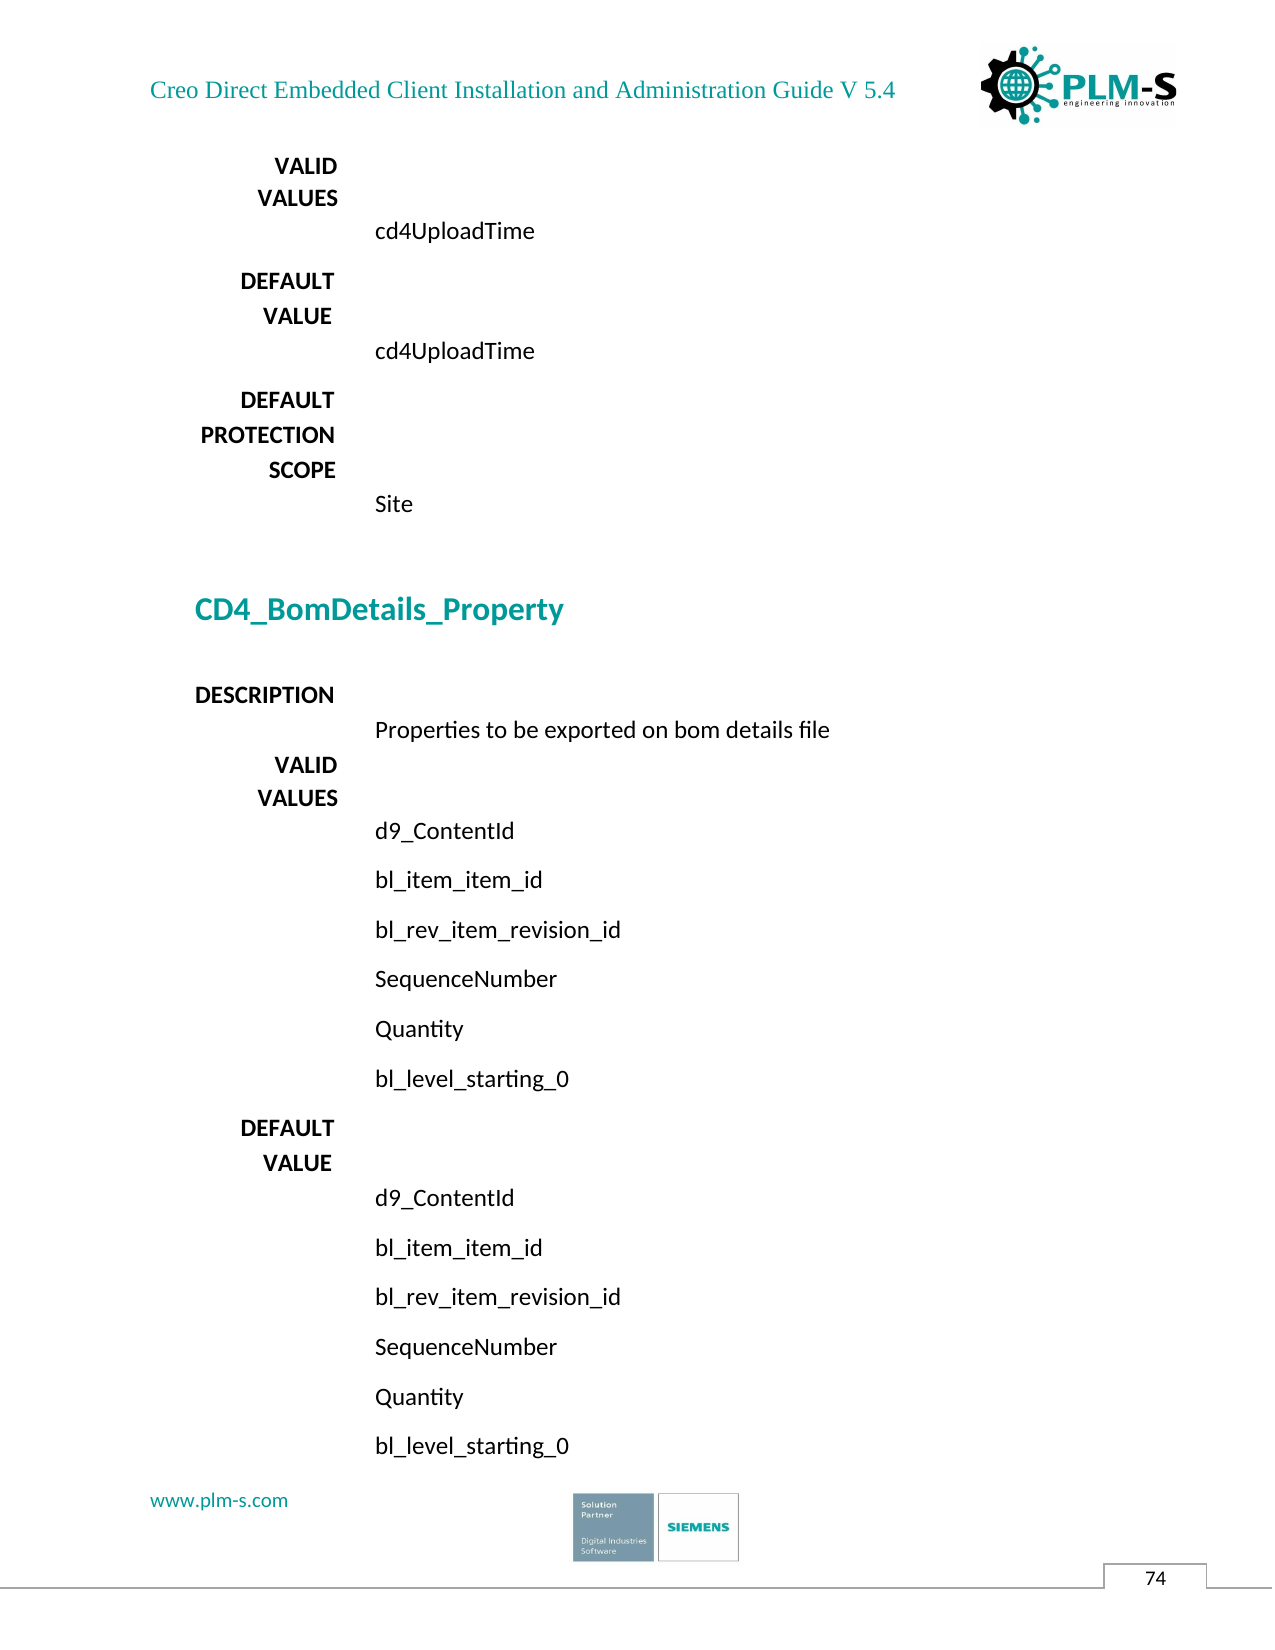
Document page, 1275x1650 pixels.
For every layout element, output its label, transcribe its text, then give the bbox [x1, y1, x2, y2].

text SCOPE [195, 454, 1125, 484]
text VALUES [195, 183, 1125, 213]
text bl_item_item_id [345, 1232, 1125, 1262]
text DESCRIPTION [195, 680, 1125, 710]
text DEFAULT [195, 384, 1125, 415]
text Site [345, 488, 1125, 519]
text Quantity [345, 1381, 1125, 1411]
text bl_rev_item_revision_id [345, 1282, 1125, 1312]
text DEFAULT [195, 1112, 1125, 1143]
text cd4UploadTime [345, 215, 1125, 246]
text SequenceNumber [345, 964, 1125, 994]
text bl_rev_item_revision_id [345, 914, 1125, 944]
text Quantity [345, 1013, 1125, 1044]
text bl_level_starting_0 [345, 1063, 1125, 1093]
text VALUES [195, 782, 1125, 813]
text d9_ContentId [345, 815, 1125, 845]
text SequenceNumber [345, 1331, 1125, 1362]
text CD4_BomDetails_Property [195, 588, 1125, 628]
text VALUE [195, 1147, 1125, 1178]
text DEFAULT [195, 265, 1125, 295]
text VALUE [195, 300, 1125, 330]
text cd4UploadTime [345, 335, 1125, 365]
text Properties to be exported on bom details file [345, 715, 1125, 745]
text bl_level_starting_0 [345, 1430, 1125, 1461]
text VALID [195, 150, 1125, 181]
text VALID [195, 750, 1125, 780]
text d9_ContentId [345, 1182, 1125, 1213]
picture [980, 43, 1177, 128]
text bl_item_item_id [345, 864, 1125, 895]
text PROTECTION [195, 419, 1125, 449]
